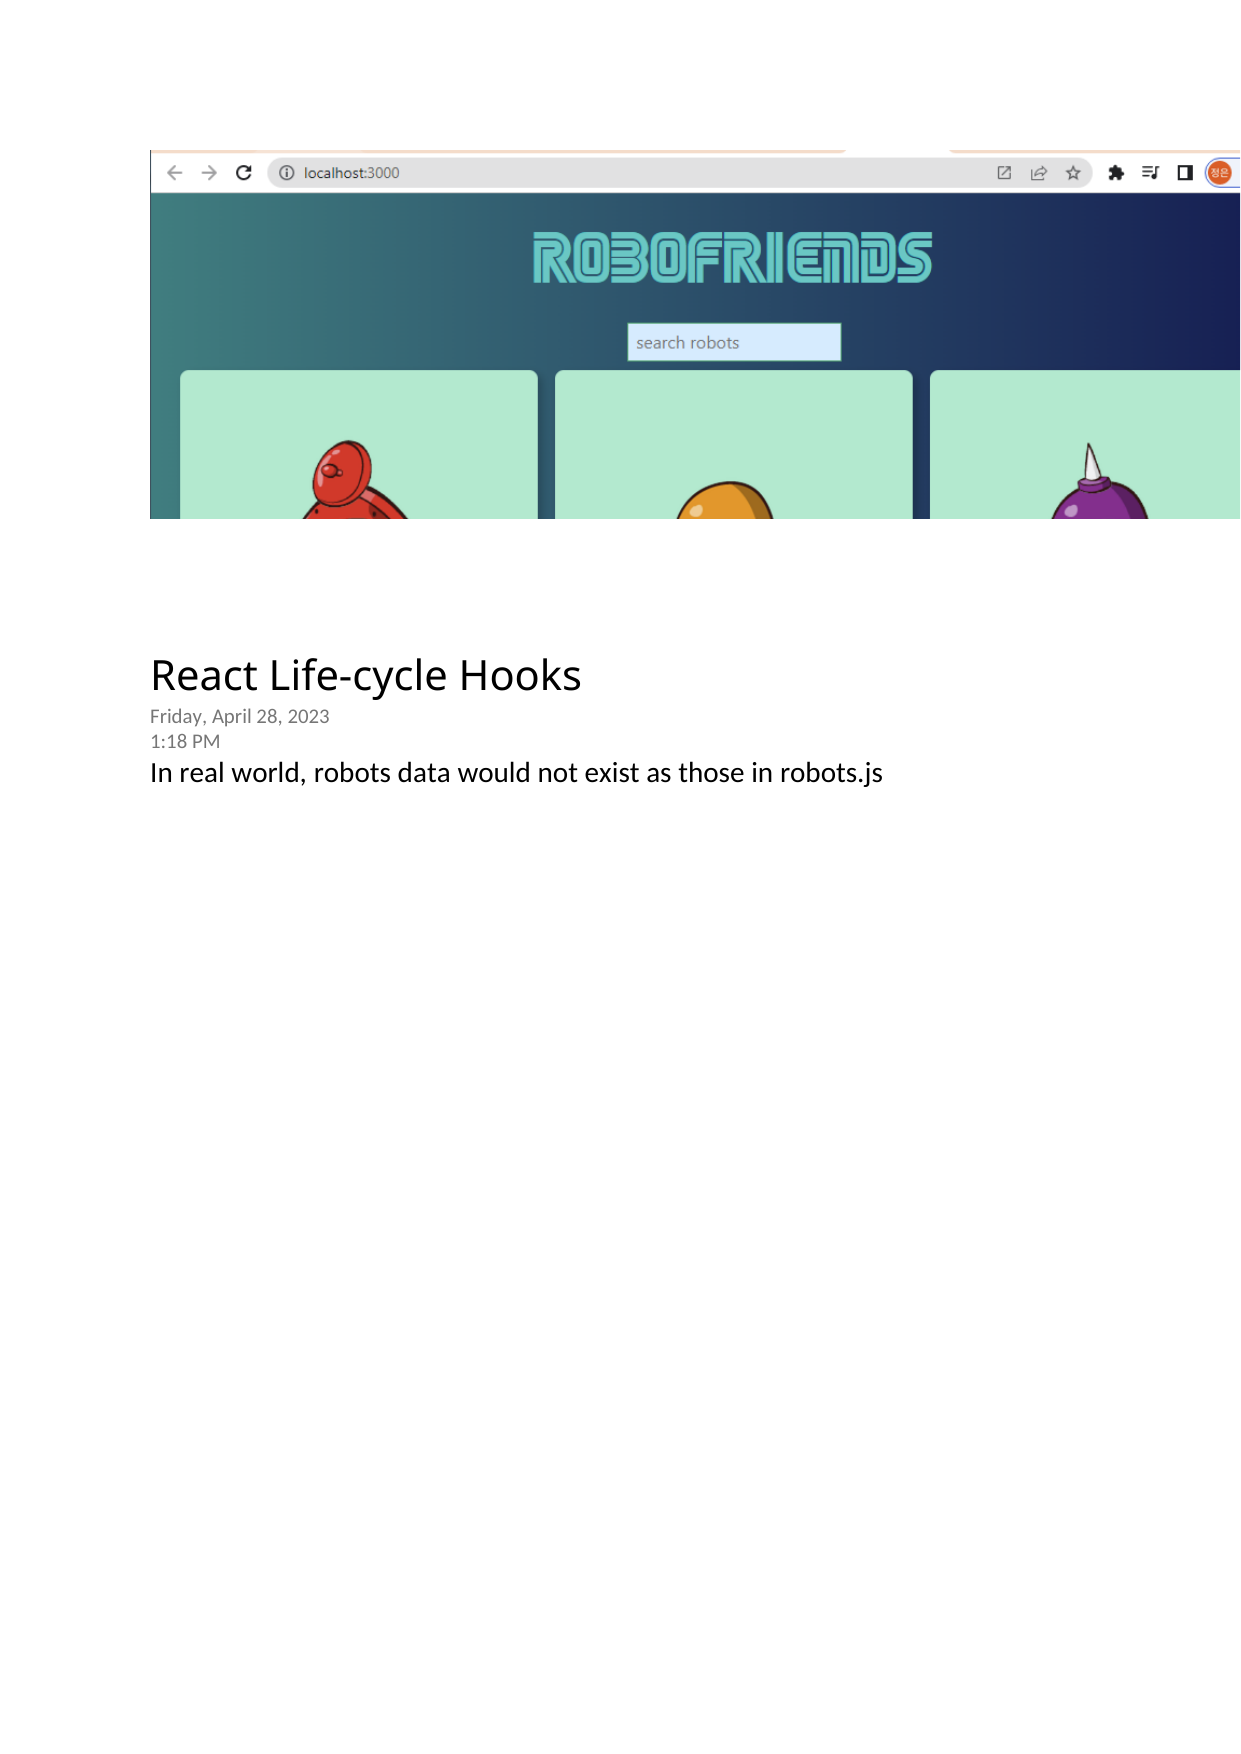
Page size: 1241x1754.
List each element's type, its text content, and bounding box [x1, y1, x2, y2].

picture [150, 150, 1241, 519]
text Friday, April 28, 2023 [150, 703, 1090, 728]
text React Life-cycle Hooks [150, 646, 1090, 703]
text 1:18 PM [150, 728, 1090, 754]
text In real world, robots data would not exist as those in robots.js [150, 754, 1090, 789]
